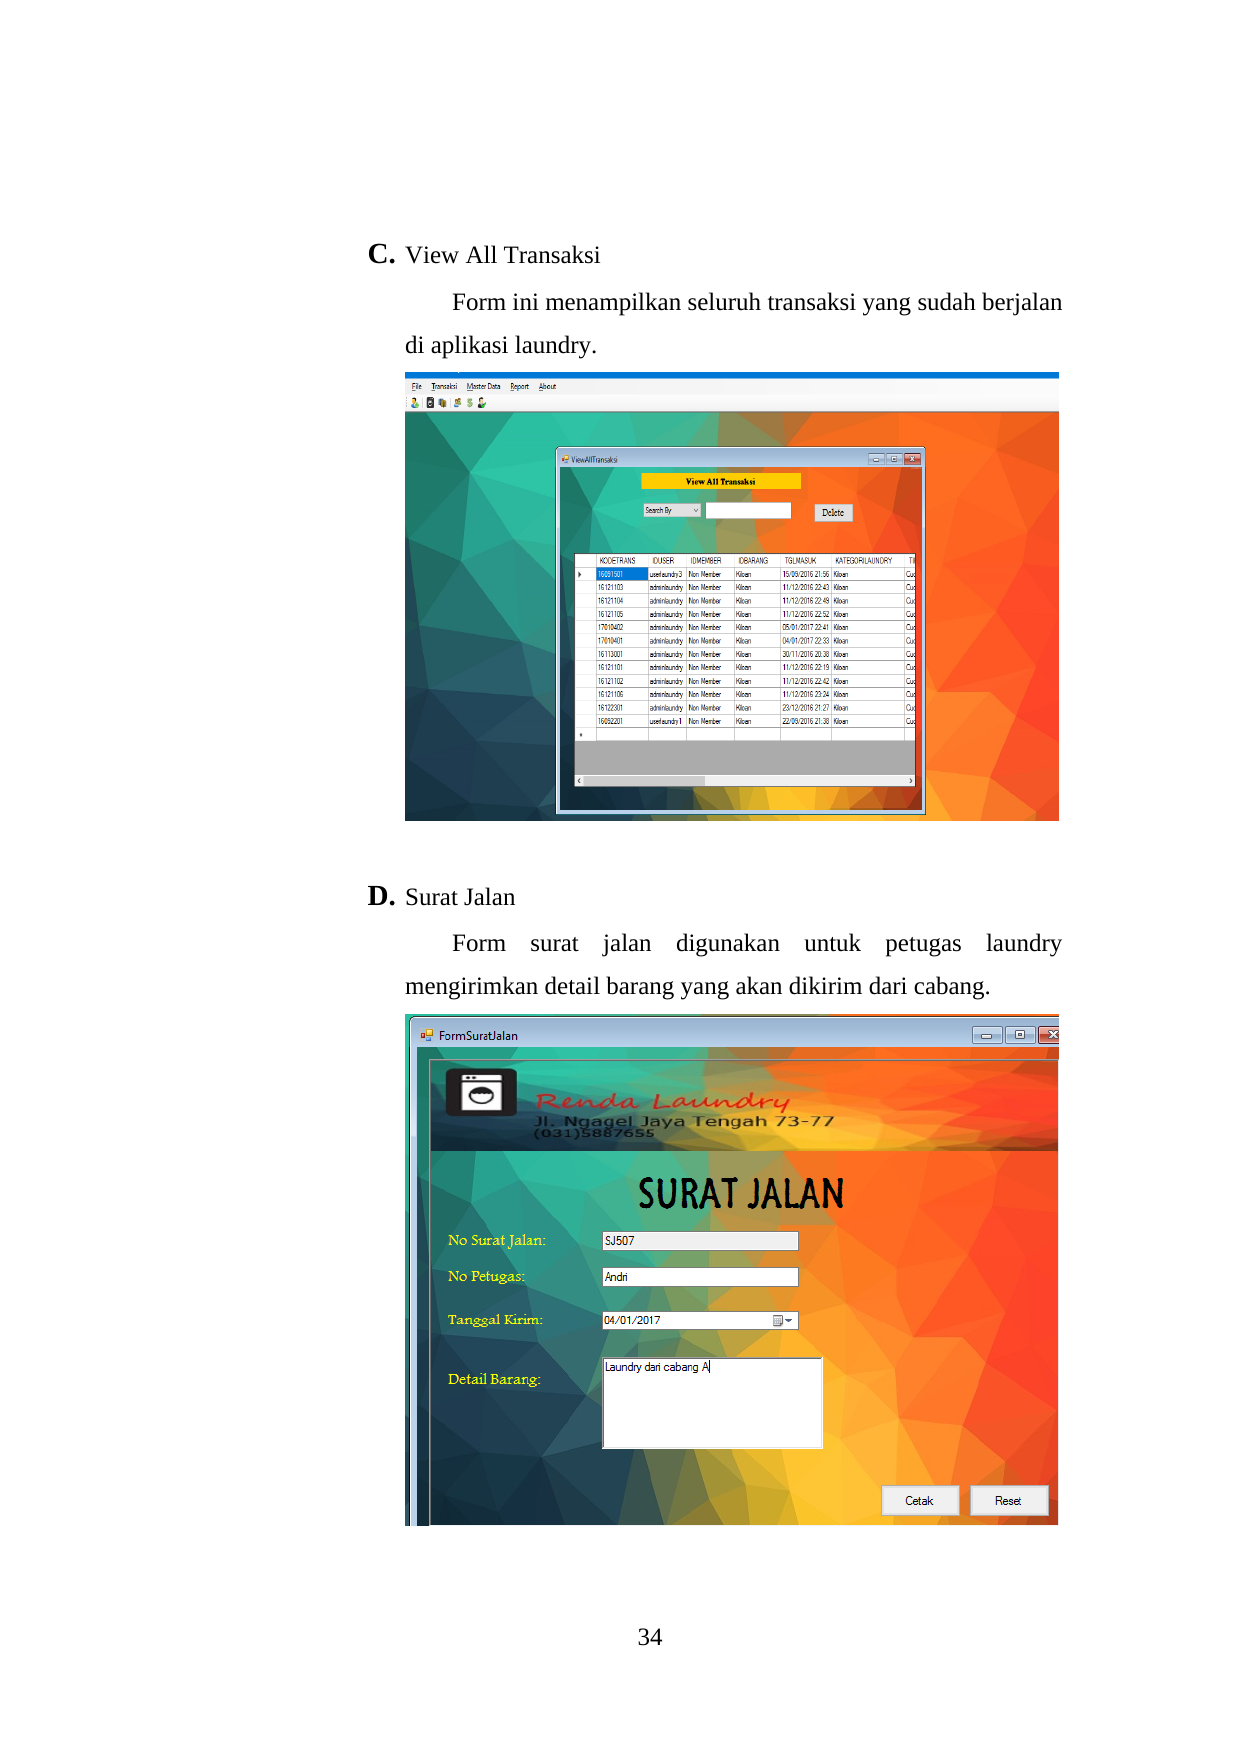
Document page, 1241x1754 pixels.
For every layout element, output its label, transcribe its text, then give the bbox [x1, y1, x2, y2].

picture [405, 372, 1059, 821]
list Surat Jalan [367, 878, 1063, 911]
list Form surat jalan digunakan untuk petugas laundry mengirimkan detail barang yang akan dikirim dari cabang. [405, 928, 1063, 1000]
picture [405, 1014, 1059, 1526]
list View All Transaksi [367, 236, 1063, 270]
list Form ini menampilkan seluruh transaksi yang sudah berjalan di aplikasi laundry. [405, 287, 1063, 358]
